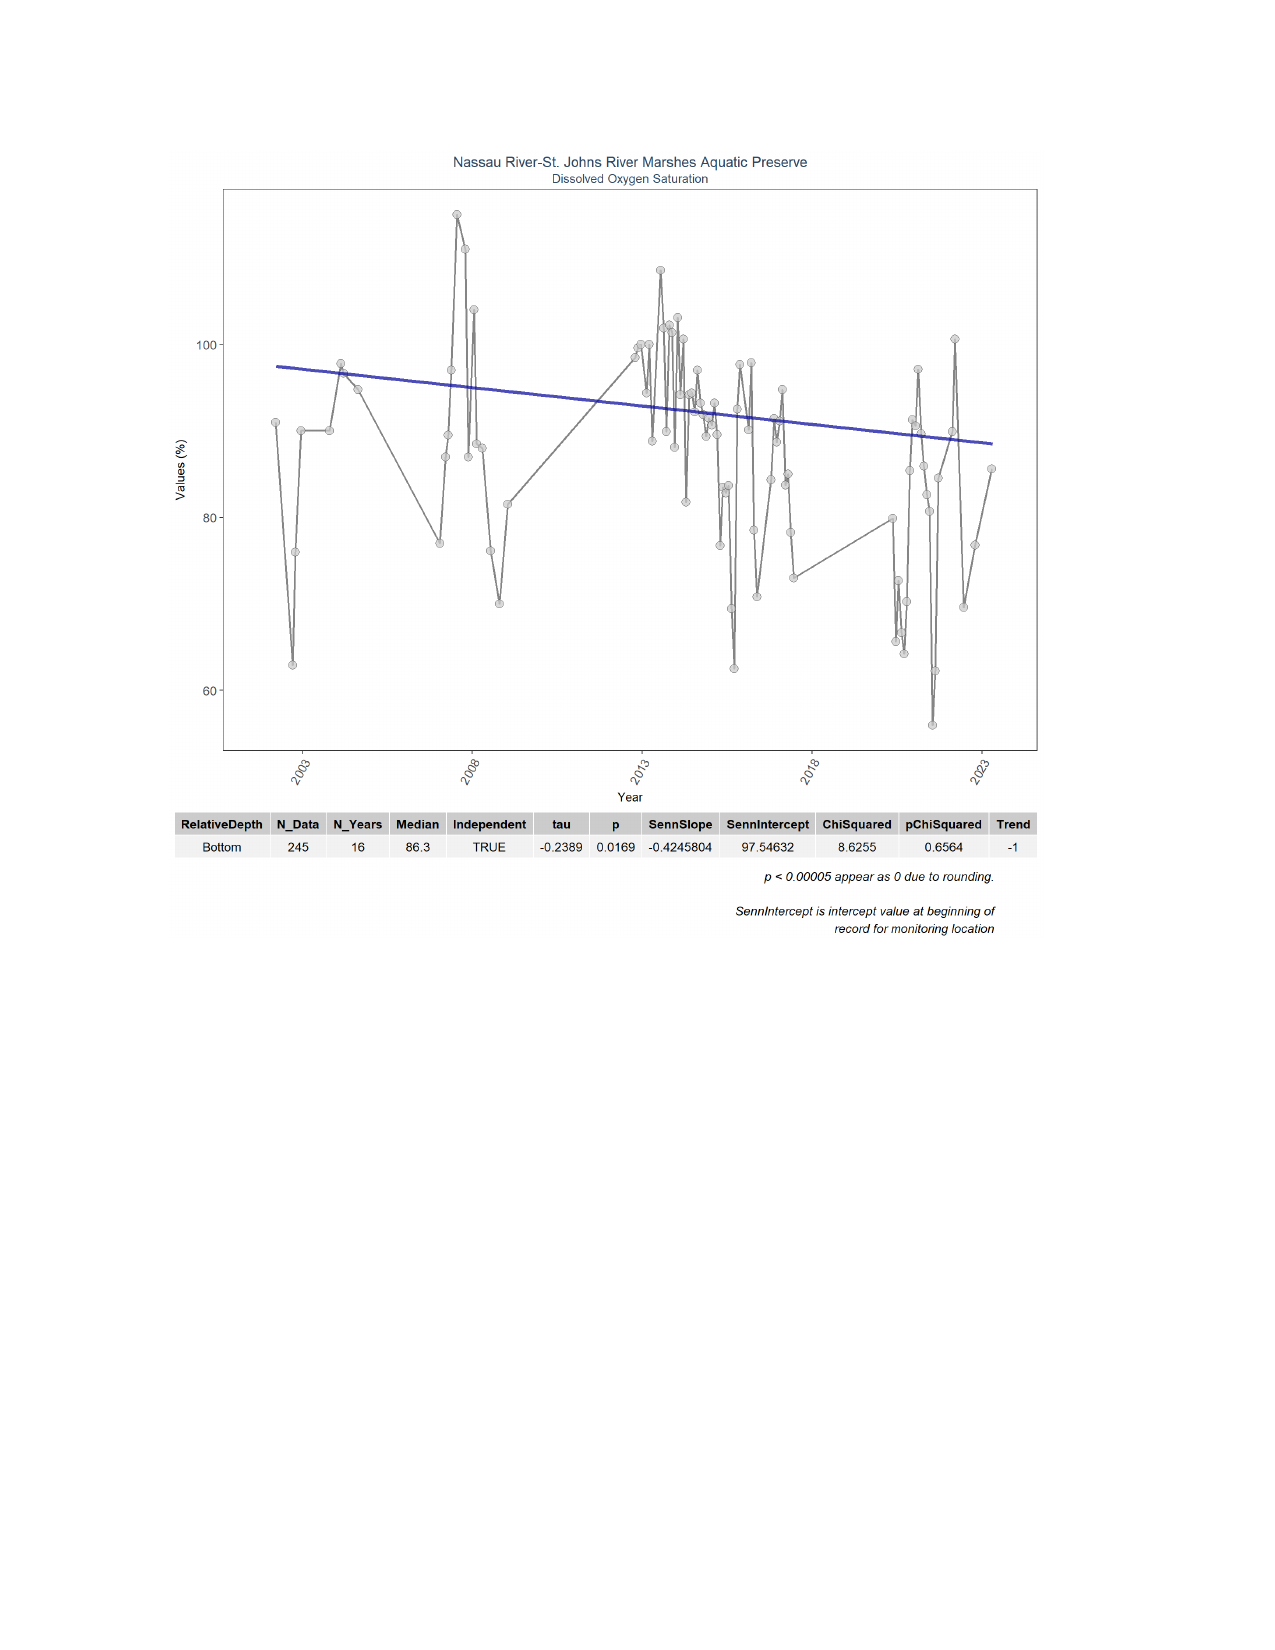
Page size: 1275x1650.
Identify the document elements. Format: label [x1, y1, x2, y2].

picture [168, 150, 1044, 938]
